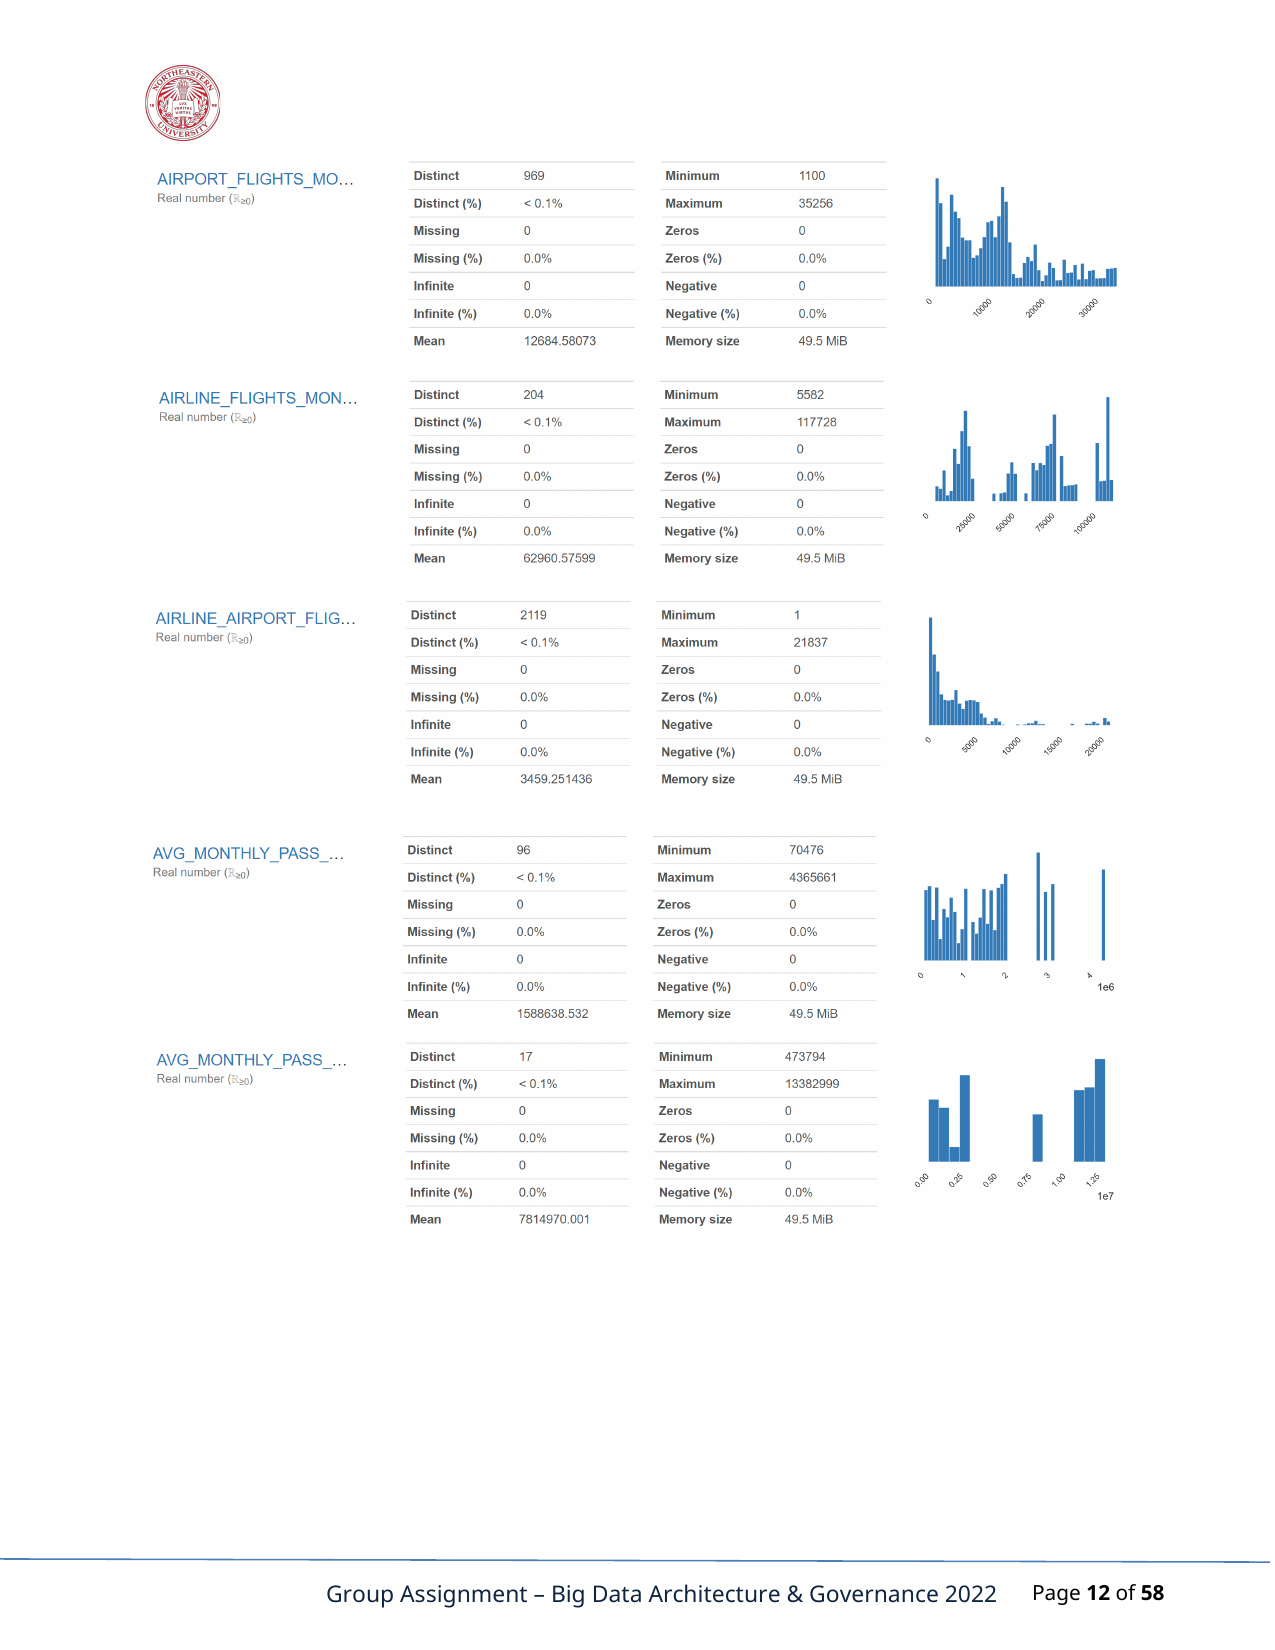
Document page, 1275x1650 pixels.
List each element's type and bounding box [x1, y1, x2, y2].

picture [150, 594, 1125, 802]
picture [145, 65, 221, 141]
picture [150, 826, 1125, 1031]
picture [150, 366, 1125, 583]
picture [150, 150, 1125, 362]
picture [150, 1035, 1125, 1237]
